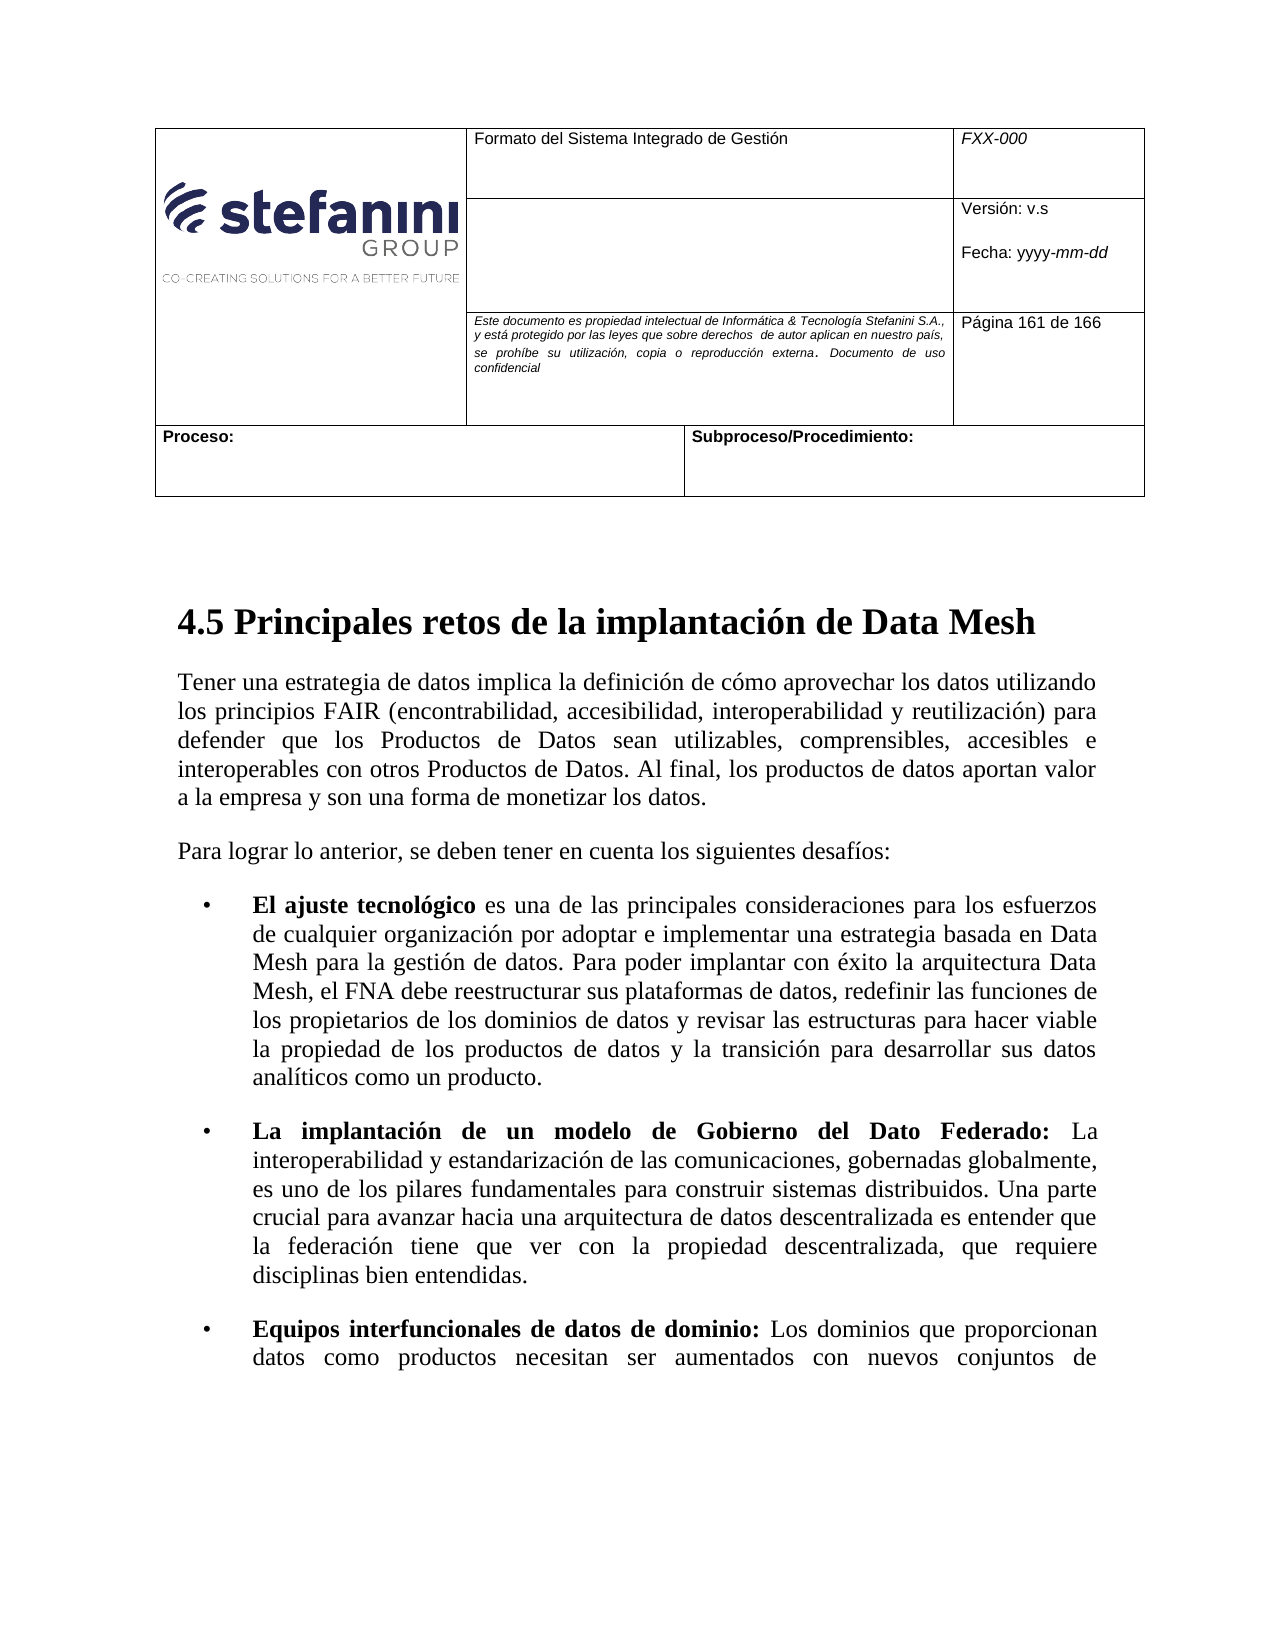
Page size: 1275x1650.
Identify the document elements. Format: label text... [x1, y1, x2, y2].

text Tener una estrategia de datos implica la definición de cómo aprovechar los datos utilizando los principios FAIR (encontrabilidad, accesibilidad, interoperabilidad y reutilización) para defender que los Productos de Datos sean utilizables, comprensibles, accesibles e interoperables con otros Productos de Datos. Al final, los productos de datos aportan valor a la empresa y son una forma de monetizar los datos. [177, 667, 1098, 811]
list El ajuste tecnológico es una de las principales consideraciones para los esfuerzos de cualquier organización por adoptar e implementar una estrategia basada en Data Mesh para la gestión de datos. Para poder implantar con éxito la arquitectura Data Mesh, el FNA debe reestructurar sus plataformas de datos, redefinir las funciones de los propietarios de los dominios de datos y revisar las estructuras para hacer viable la propiedad de los productos de datos y la transición para desarrollar sus datos analíticos como un producto. [202, 890, 1098, 1091]
picture [162, 182, 460, 286]
list Equipos interfuncionales de datos de dominio: Los dominios que proporcionan datos como productos necesitan ser aumentados con nuevos conjuntos de habilidades: (a) el propietario del producto de datos y (b) los ingenieros de datos. Es importante que estos roles incorporen data skills en todos los dominios para construir y operar los pipelines de datos internos de los dominios. [202, 1314, 1098, 1371]
list La implantación de un modelo de Gobierno del Dato Federado: La interoperabilidad y estandarización de las comunicaciones, gobernadas globalmente, es uno de los pilares fundamentales para construir sistemas distribuidos. Una parte crucial para avanzar hacia una arquitectura de datos descentralizada es entender que la federación tiene que ver con la propiedad descentralizada, que requiere disciplinas bien entendidas. [202, 1116, 1098, 1289]
subtitle 4.5 Principales retos de la implantación de Data Mesh [177, 599, 1098, 642]
text Para lograr lo anterior, se deben tener en cuenta los siguientes desafíos: [177, 836, 1098, 865]
